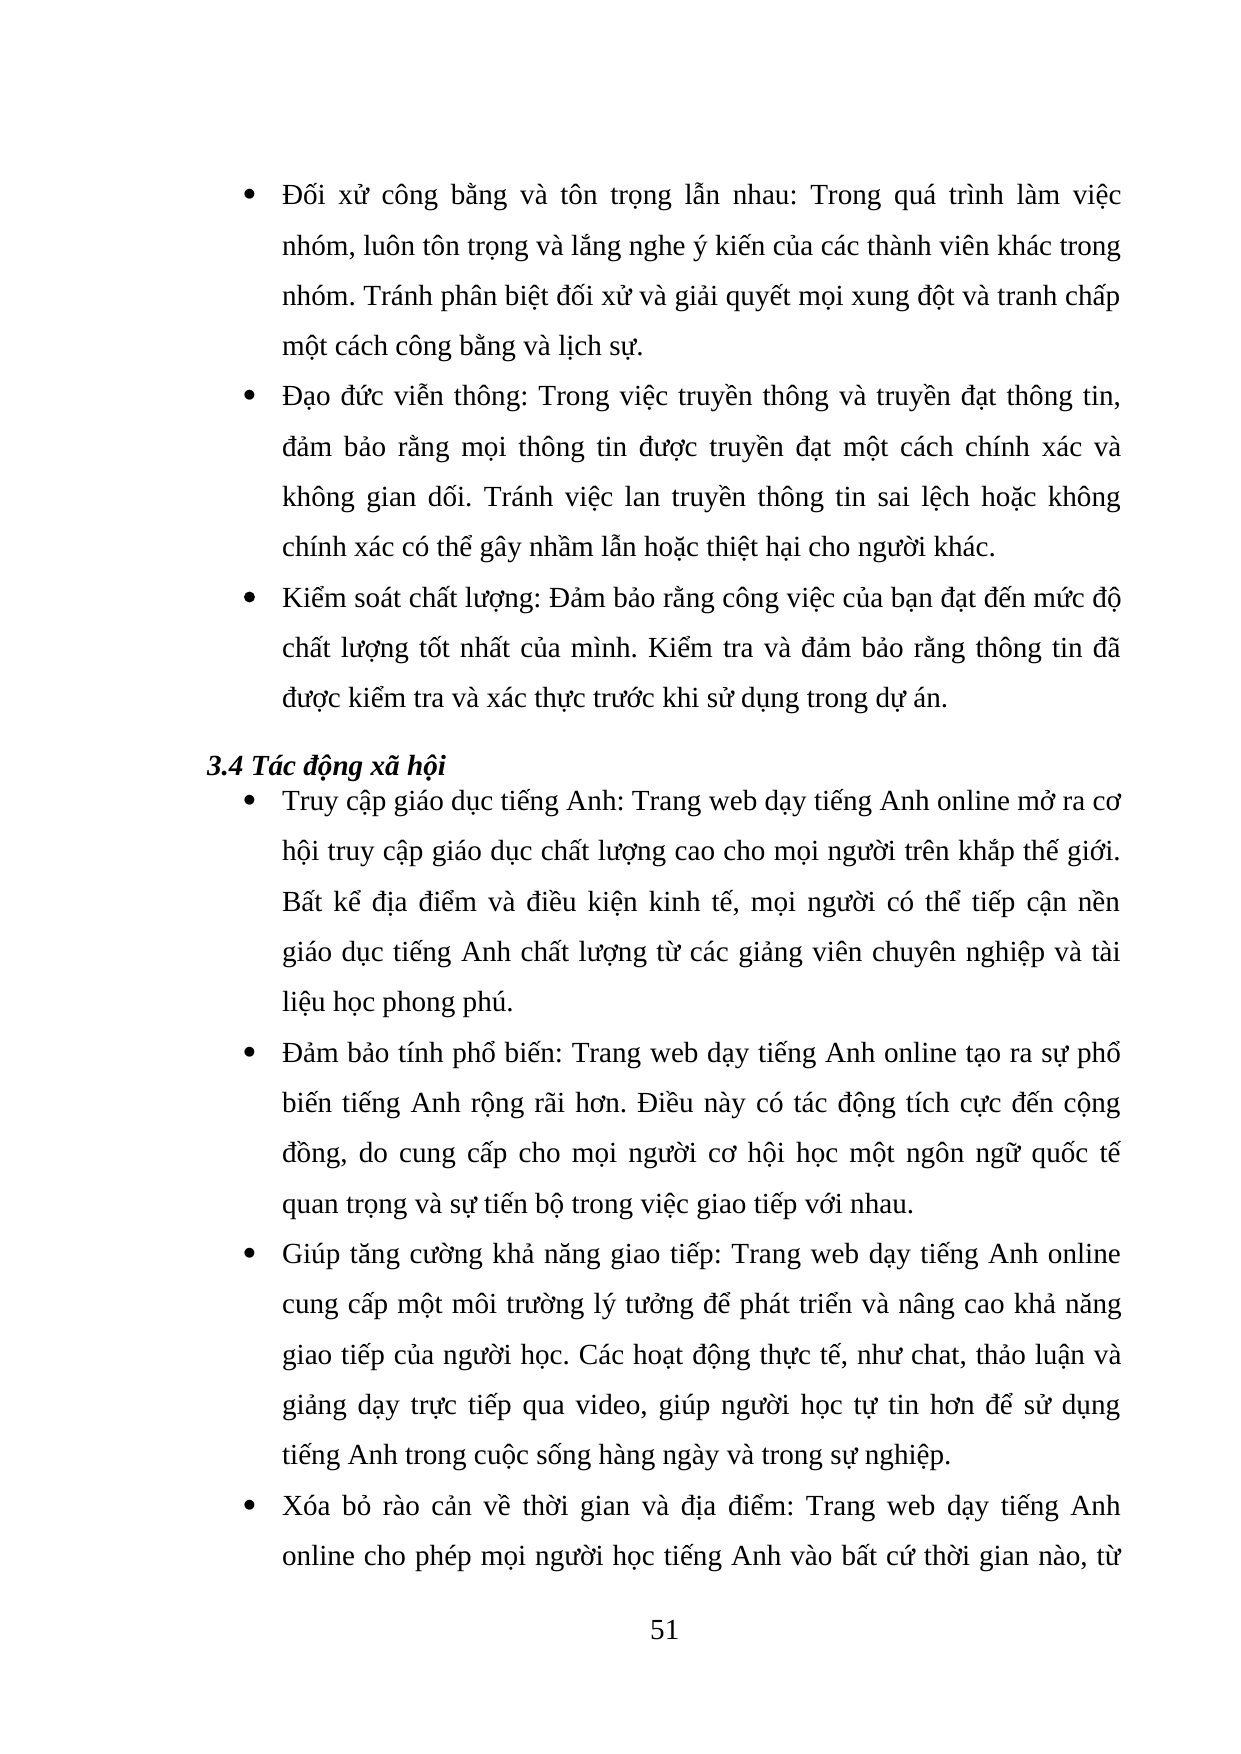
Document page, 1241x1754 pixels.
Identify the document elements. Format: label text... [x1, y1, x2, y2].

list Đối xử công bằng và tôn trọng lẫn nhau: Trong quá trình làm việc nhóm, luôn tôn trọng và lắng nghe ý kiến của các thành viên khác trong nhóm. Tránh phân biệt đối xử và giải quyết mọi xung đột và tranh chấp một cách công bằng và lịch sự. [244, 177, 1122, 362]
subtitle 3.4 Tác động xã hội [207, 748, 1122, 781]
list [244, 1488, 1122, 1572]
list Đạo đức viễn thông: Trong việc truyền thông và truyền đạt thông tin, đảm bảo rằng mọi thông tin được truyền đạt một cách chính xác và không gian dối. Tránh việc lan truyền thông tin sai lệch hoặc không chính xác có thể gây nhầm lẫn hoặc thiệt hại cho người khác. [244, 378, 1122, 563]
list Giúp tăng cường khả năng giao tiếp: Trang web dạy tiếng Anh online cung cấp một môi trường lý tưởng để phát triển và nâng cao khả năng giao tiếp của người học. Các hoạt động thực tế, như chat, thảo luận và giảng dạy trực tiếp qua video, giúp người học tự tin hơn để sử dụng tiếng Anh trong cuộc sống hàng ngày và trong sự nghiệp. [244, 1236, 1122, 1471]
list Truy cập giáo dục tiếng Anh: Trang web dạy tiếng Anh online mở ra cơ hội truy cập giáo dục chất lượng cao cho mọi người trên khắp thế giới. Bất kể địa điểm và điều kiện kinh tế, mọi người có thể tiếp cận nền giáo dục tiếng Anh chất lượng từ các giảng viên chuyên nghiệp và tài liệu học phong phú. [244, 783, 1122, 1018]
list Đảm bảo tính phổ biến: Trang web dạy tiếng Anh online tạo ra sự phổ biến tiếng Anh rộng rãi hơn. Điều này có tác động tích cực đến cộng đồng, do cung cấp cho mọi người cơ hội học một ngôn ngữ quốc tế quan trọng và sự tiến bộ trong việc giao tiếp với nhau. [244, 1035, 1122, 1219]
list Kiểm soát chất lượng: Đảm bảo rằng công việc của bạn đạt đến mức độ chất lượng tốt nhất của mình. Kiểm tra và đảm bảo rằng thông tin đã được kiểm tra và xác thực trước khi sử dụng trong dự án. [244, 580, 1122, 714]
